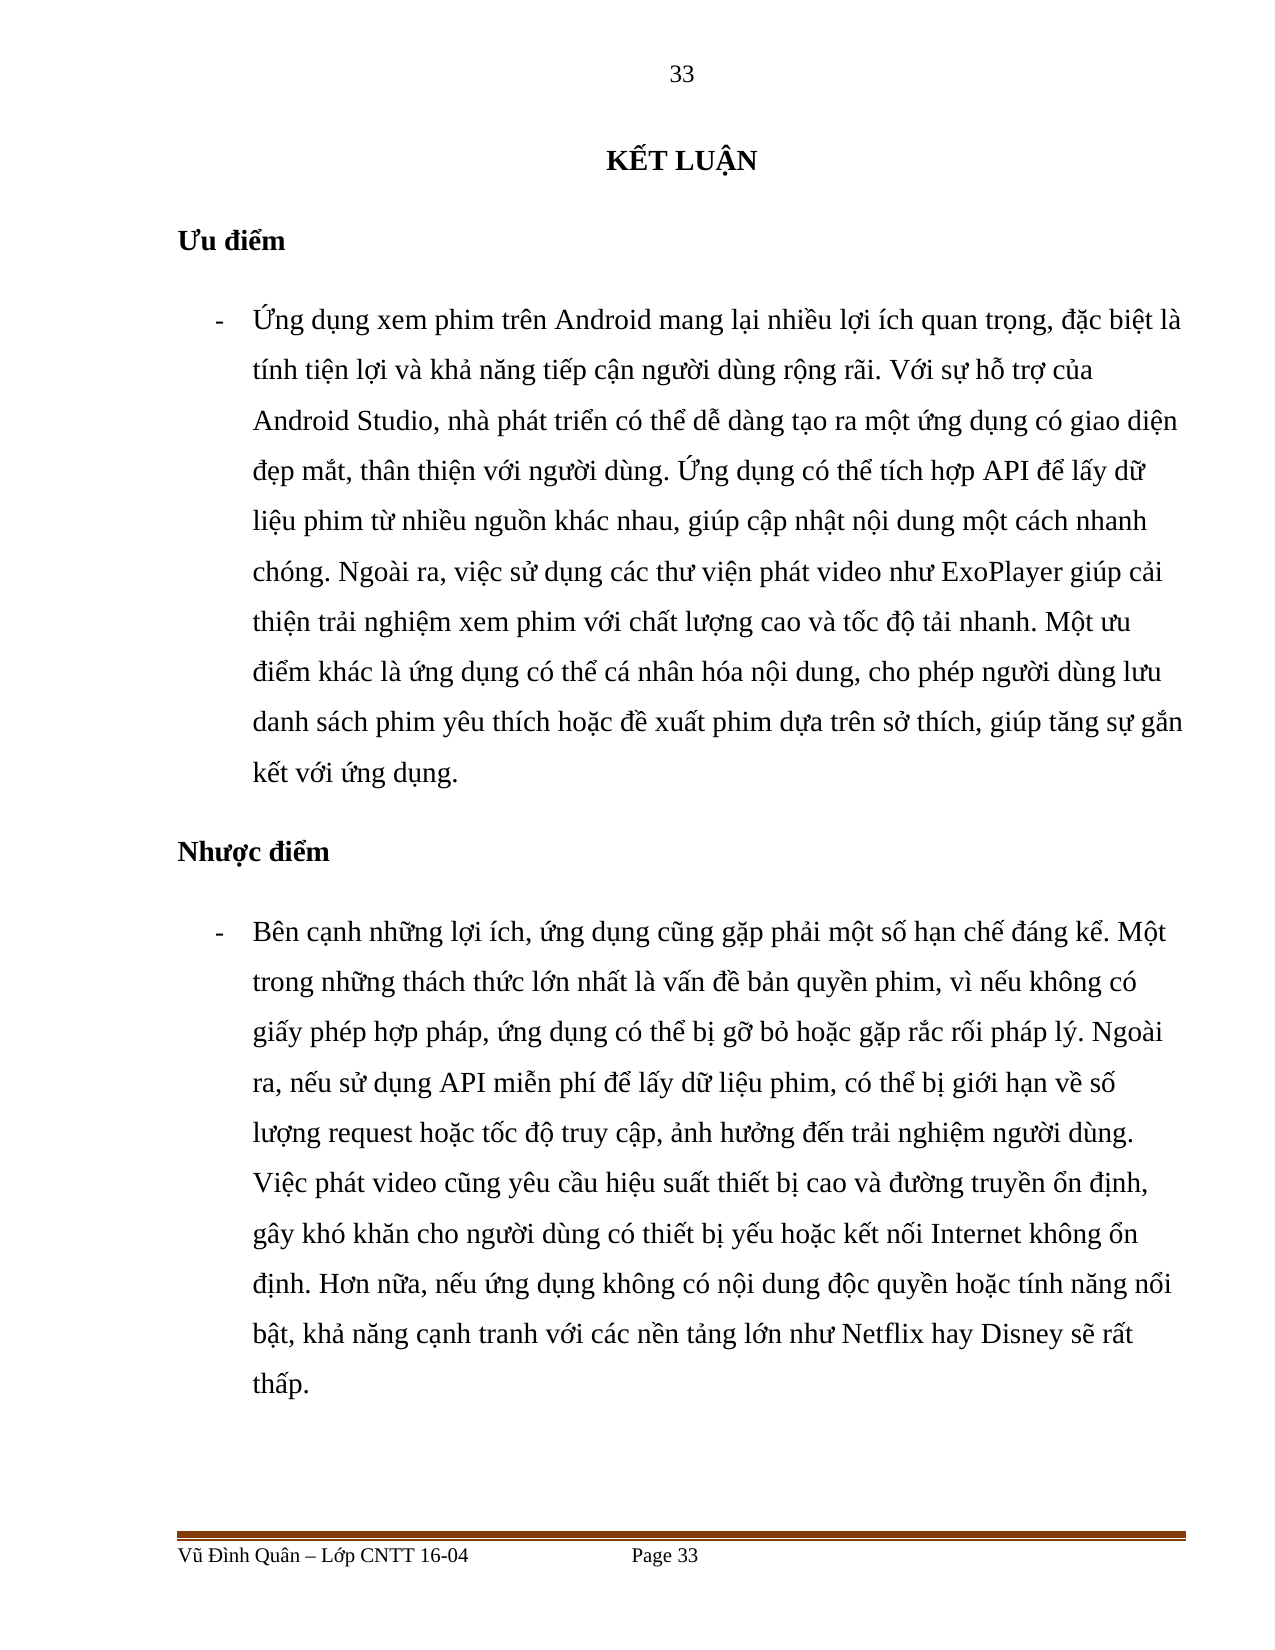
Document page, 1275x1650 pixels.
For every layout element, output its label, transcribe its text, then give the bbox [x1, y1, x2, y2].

list Bên cạnh những lợi ích, ứng dụng cũng gặp phải một số hạn chế đáng kể. Một trong những thách thức lớn nhất là vấn đề bản quyền phim, vì nếu không có giấy phép hợp pháp, ứng dụng có thể bị gỡ bỏ hoặc gặp rắc rối pháp lý. Ngoài ra, nếu sử dụng API miễn phí để lấy dữ liệu phim, có thể bị giới hạn về số lượng request hoặc tốc độ truy cập, ảnh hưởng đến trải nghiệm người dùng. Việc phát video cũng yêu cầu hiệu suất thiết bị cao và đường truyền ổn định, gây khó khăn cho người dùng có thiết bị yếu hoặc kết nối Internet không ổn định. Hơn nữa, nếu ứng dụng không có nội dung độc quyền hoặc tính năng nổi bật, khả năng cạnh tranh với các nền tảng lớn như Netflix hay Disney sẽ rất thấp. [215, 914, 1186, 1400]
text Nhược điểm [177, 834, 1186, 868]
subtitle KẾT LUẬN [177, 143, 1186, 177]
list Ứng dụng xem phim trên Android mang lại nhiều lợi ích quan trọng, đặc biệt là tính tiện lợi và khả năng tiếp cận người dùng rộng rãi. Với sự hỗ trợ của Android Studio, nhà phát triển có thể dễ dàng tạo ra một ứng dụng có giao diện đẹp mắt, thân thiện với người dùng. Ứng dụng có thể tích hợp API để lấy dữ liệu phim từ nhiều nguồn khác nhau, giúp cập nhật nội dung một cách nhanh chóng. Ngoài ra, việc sử dụng các thư viện phát video như ExoPlayer giúp cải thiện trải nghiệm xem phim với chất lượng cao và tốc độ tải nhanh. Một ưu điểm khác là ứng dụng có thể cá nhân hóa nội dung, cho phép người dùng lưu danh sách phim yêu thích hoặc đề xuất phim dựa trên sở thích, giúp tăng sự gắn kết với ứng dụng. [215, 302, 1186, 788]
text Ưu điểm [177, 223, 1186, 256]
